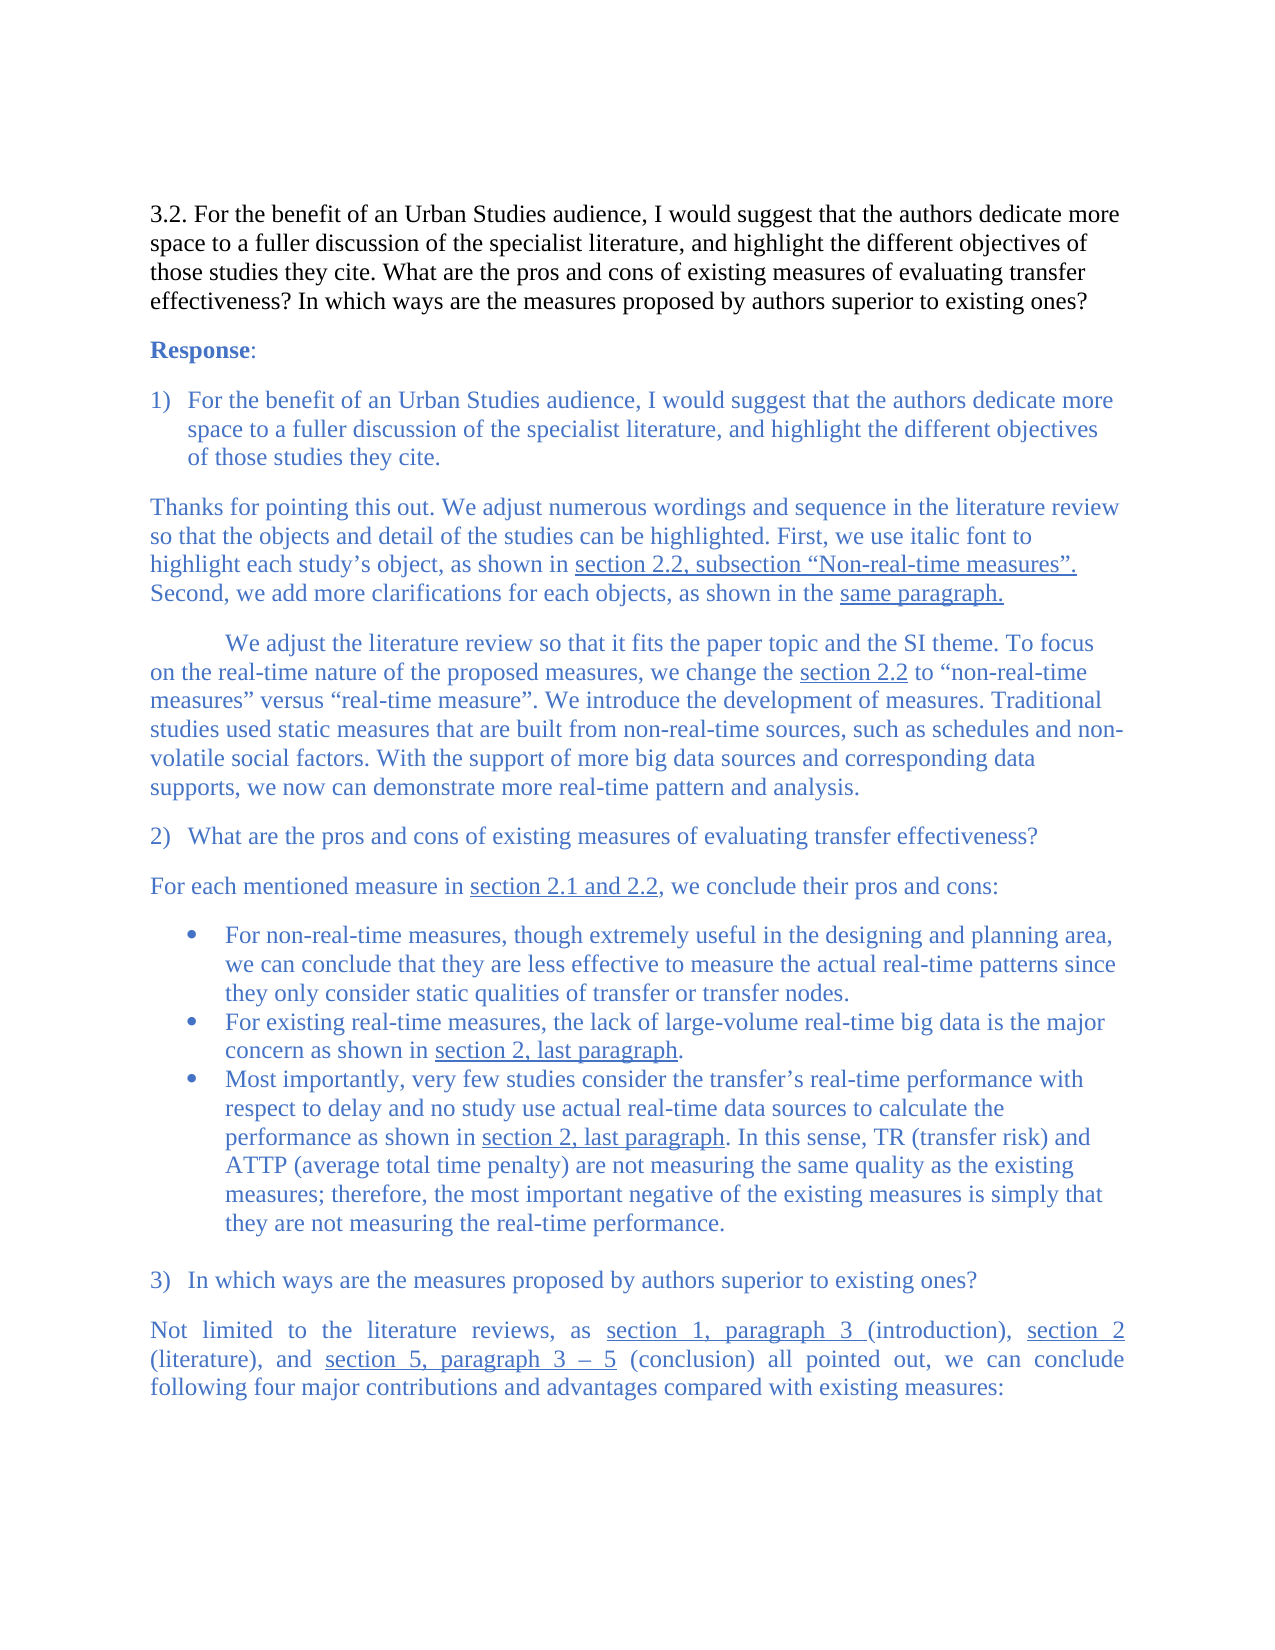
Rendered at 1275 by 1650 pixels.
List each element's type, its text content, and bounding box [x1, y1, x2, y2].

text Thanks for pointing this out. We adjust numerous wordings and sequence in the literature review so that the objects and detail of the studies can be highlighted. First, we use italic font to highlight each study’s object, as shown in section 2.2, subsection “Non-real-time measures”. Second, we add more clarifications for each objects, as shown in the same paragraph. [150, 492, 1125, 607]
list In which ways are the measures proposed by authors superior to existing ones? [150, 1265, 1125, 1294]
list Most importantly, very few studies consider the transfer’s real-time performance with respect to delay and no study use actual real-time data sources to calculate the performance as shown in section 2, last paragraph. In this sense, TR (transfer risk) and ATTP (average total time penalty) are not measuring the same quality as the existing measures; therefore, the most important negative of the existing measures is simply that they are not measuring the real-time performance. [187, 1064, 1125, 1237]
text Not limited to the literature reviews, as section 1, paragraph 3 (introduction), section 2 (literature), and section 5, paragraph 3 – 5 (conclusion) all pointed out, we can conclude following four major contributions and advantages compared with existing measures: [150, 1315, 1125, 1401]
text Response: [150, 335, 1125, 364]
list For the benefit of an Urban Studies audience, I would suggest that the authors dedicate more space to a fuller discussion of the specialist literature, and highlight the different objectives of those studies they cite. What are the pros and cons of existing measures of evaluating transfer effectiveness? In which ways are the measures proposed by authors superior to existing ones? [150, 199, 1125, 314]
text For each mentioned measure in section 2.1 and 2.2, we conclude their pros and cons: [150, 871, 1125, 899]
list For the benefit of an Urban Studies audience, I would suggest that the authors dedicate more space to a fuller discussion of the specialist literature, and highlight the different objectives of those studies they cite. [150, 385, 1125, 471]
list For existing real-time measures, the lack of large-volume real-time big data is the major concern as shown in section 2, last paragraph. [187, 1007, 1125, 1064]
text We adjust the literature review so that it fits the paper topic and the SI theme. To focus on the real-time nature of the proposed measures, we change the section 2.2 to “non-real-time measures” versus “real-time measure”. We introduce the development of measures. Traditional studies used static measures that are built from non-real-time sources, such as schedules and non-volatile social factors. With the support of more big data sources and corresponding data supports, we now can demonstrate more real-time pattern and analysis. [150, 628, 1125, 800]
list For non-real-time measures, though extremely useful in the designing and planning area, we can conclude that they are less effective to measure the actual real-time patterns since they only consider static qualities of transfer or transfer nodes. [187, 920, 1125, 1007]
list What are the pros and cons of existing measures of evaluating transfer effectiveness? [150, 821, 1125, 850]
